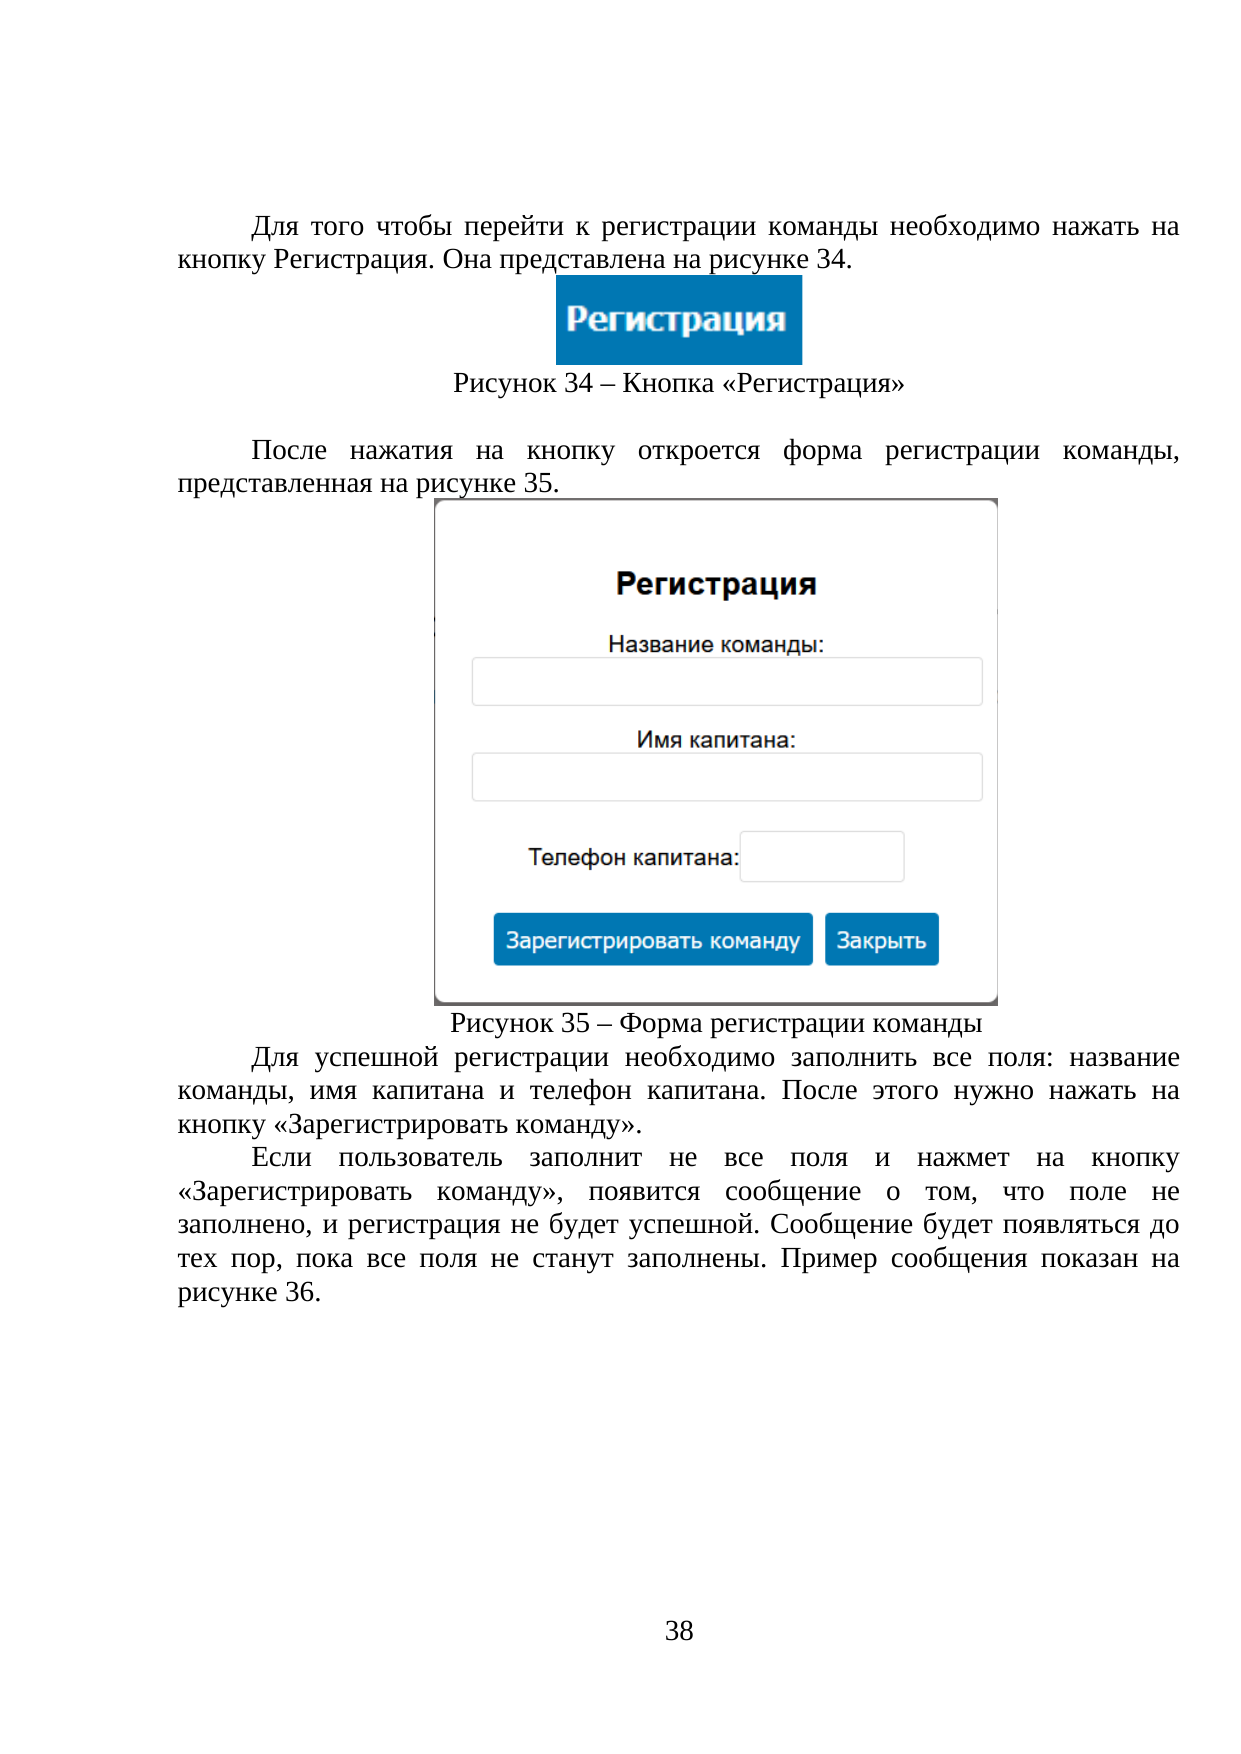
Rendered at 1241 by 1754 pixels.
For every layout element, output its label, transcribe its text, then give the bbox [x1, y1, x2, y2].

text Для того чтобы перейти к регистрации команды необходимо нажать на кнопку Регистрация. Она представлена на рисунке 34. [177, 208, 1181, 275]
text Если пользователь заполнит не все поля и нажмет на кнопку «Зарегистрировать команду», появится сообщение о том, что поле не заполнено, и регистрация не будет успешной. Сообщение будет появляться до тех пор, пока все поля не станут заполнены. Пример сообщения показан на рисунке 36. [177, 1139, 1181, 1307]
text После нажатия на кнопку откроется форма регистрации команды, представленная на рисунке 35. [177, 432, 1181, 499]
text Рисунок 35 – Форма регистрации команды [177, 1005, 1181, 1039]
text Рисунок 34 – Кнопка «Регистрация» [177, 365, 1181, 398]
picture [566, 306, 786, 337]
text Для успешной регистрации необходимо заполнить все поля: название команды, имя капитана и телефон капитана. После этого нужно нажать на кнопку «Зарегистрировать команду». [177, 1039, 1181, 1139]
picture [434, 498, 998, 1006]
